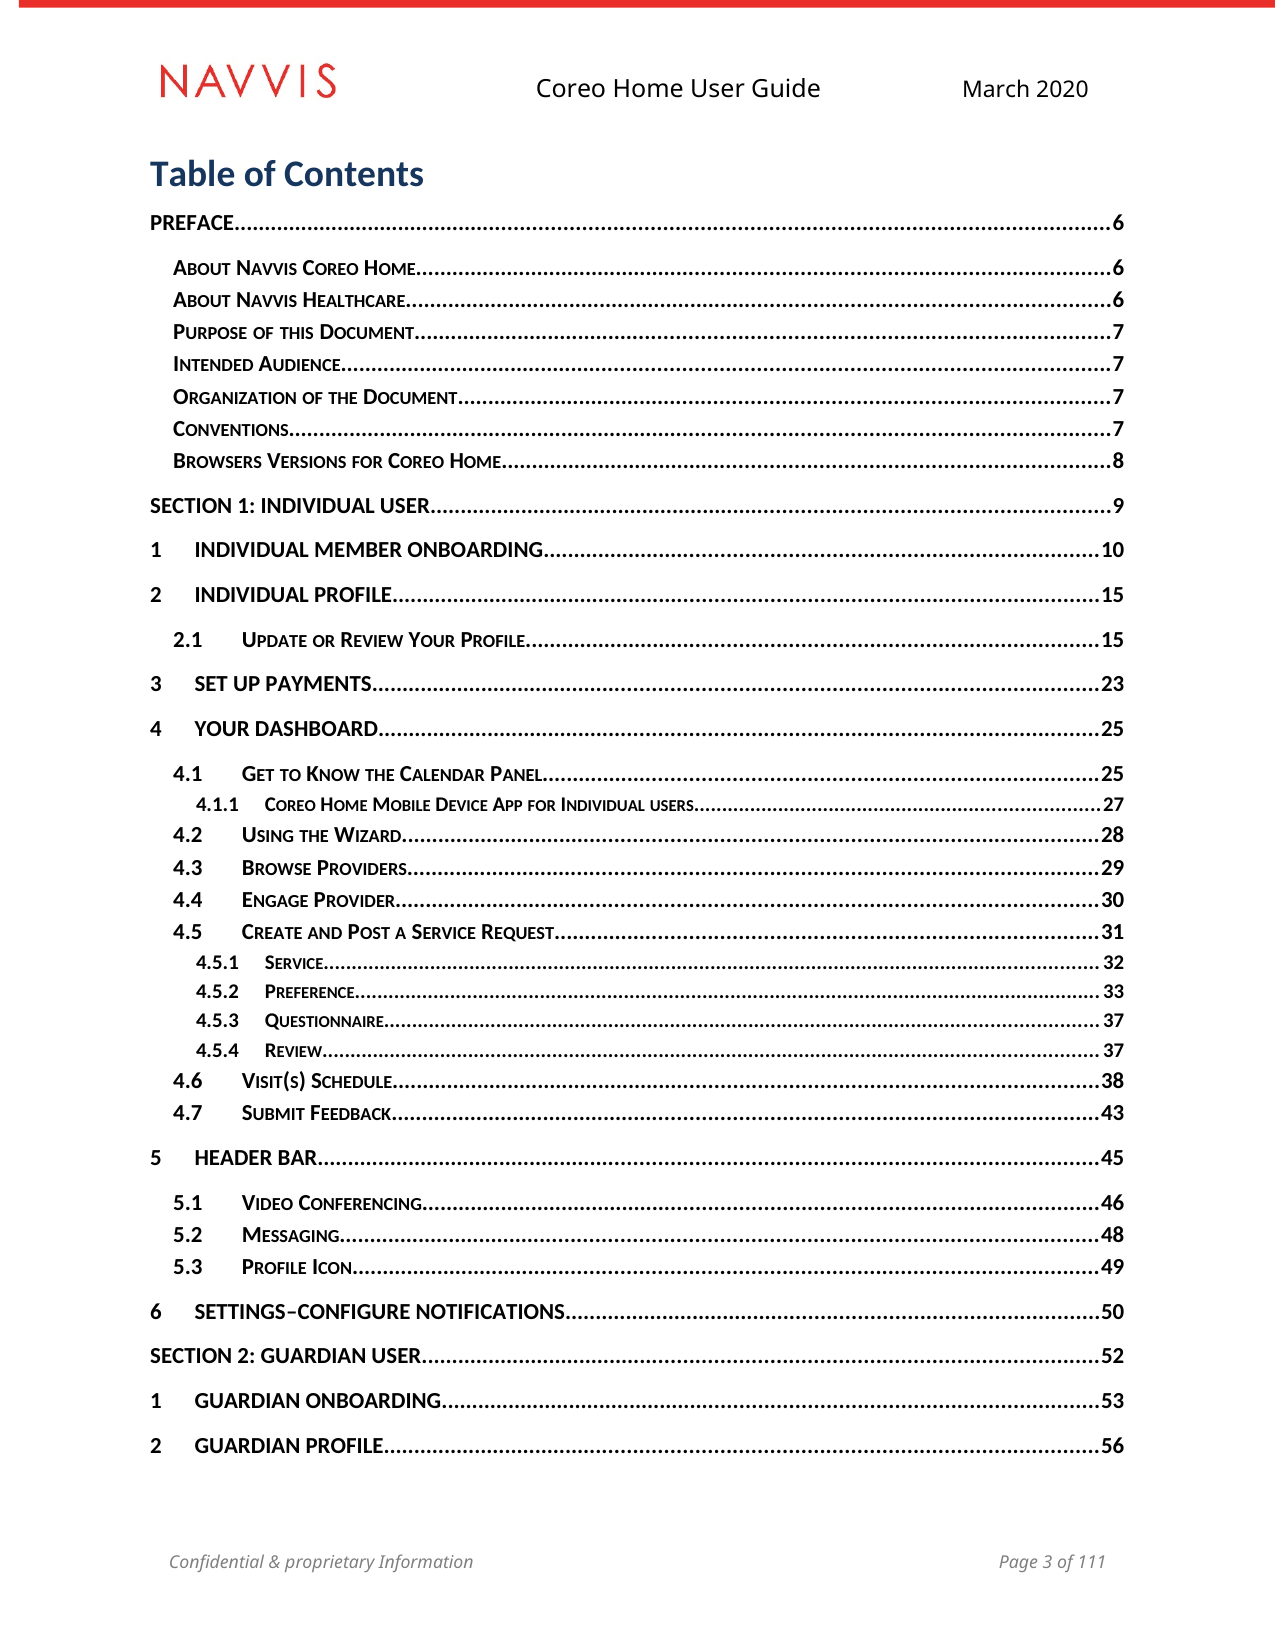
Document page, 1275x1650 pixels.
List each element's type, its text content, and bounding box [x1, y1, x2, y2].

text 4 Your Dashboard 25 [150, 714, 1125, 742]
text 4.7 Submit Feedback 43 [173, 1098, 1125, 1126]
text Section 2: Guardian User 52 [150, 1342, 1125, 1369]
subtitle Table of Contents [150, 150, 1125, 196]
text 4.5.3 Questionnaire 37 [196, 1008, 1125, 1033]
text 2 Individual Profile 15 [150, 580, 1125, 608]
text 1 Individual Member Onboarding 10 [150, 536, 1125, 563]
text Intended Audience 7 [173, 349, 1125, 378]
text Browsers Versions for Coreo Home 8 [173, 446, 1125, 474]
text 4.4 Engage Provider 30 [173, 885, 1125, 913]
text 4.5.4 Review 37 [196, 1037, 1125, 1062]
text Section 1: Individual User 9 [150, 491, 1125, 519]
text Conventions 7 [173, 414, 1125, 442]
text 2 Guardian Profile 56 [150, 1431, 1125, 1459]
text 5 Header Bar 45 [150, 1143, 1125, 1171]
text 4.5 Create and Post a Service Request 31 [173, 917, 1125, 945]
text 4.1.1 Coreo Home Mobile Device App for Individual users 27 [196, 791, 1125, 817]
text 4.2 Using the Wizard 28 [173, 820, 1125, 848]
text Purpose of this Document 7 [173, 317, 1125, 345]
text About Navvis Coreo Home 6 [173, 253, 1125, 281]
text 4.3 Browse Providers 29 [173, 853, 1125, 881]
text 3 Set Up Payments 23 [150, 669, 1125, 698]
text 4.5.2 Preference 33 [196, 978, 1125, 1004]
text 5.1 Video Conferencing 46 [173, 1188, 1125, 1216]
text About Navvis Healthcare 6 [173, 285, 1125, 313]
text Organization of the Document 7 [173, 382, 1125, 410]
text 6 Settings–Configure Notifications 50 [150, 1297, 1125, 1325]
text 4.5.1 Service 32 [196, 949, 1125, 974]
text 4.1 Get to Know the Calendar Panel 25 [173, 759, 1125, 787]
text 5.2 Messaging 48 [173, 1220, 1125, 1248]
text 4.6 Visit(s) Schedule 38 [173, 1066, 1125, 1094]
text 1 Guardian Onboarding 53 [150, 1386, 1125, 1414]
text 2.1 Update or Review Your Profile 15 [173, 625, 1125, 653]
text Preface 6 [150, 208, 1125, 236]
picture [150, 57, 346, 105]
text 5.3 Profile Icon 49 [173, 1252, 1125, 1280]
